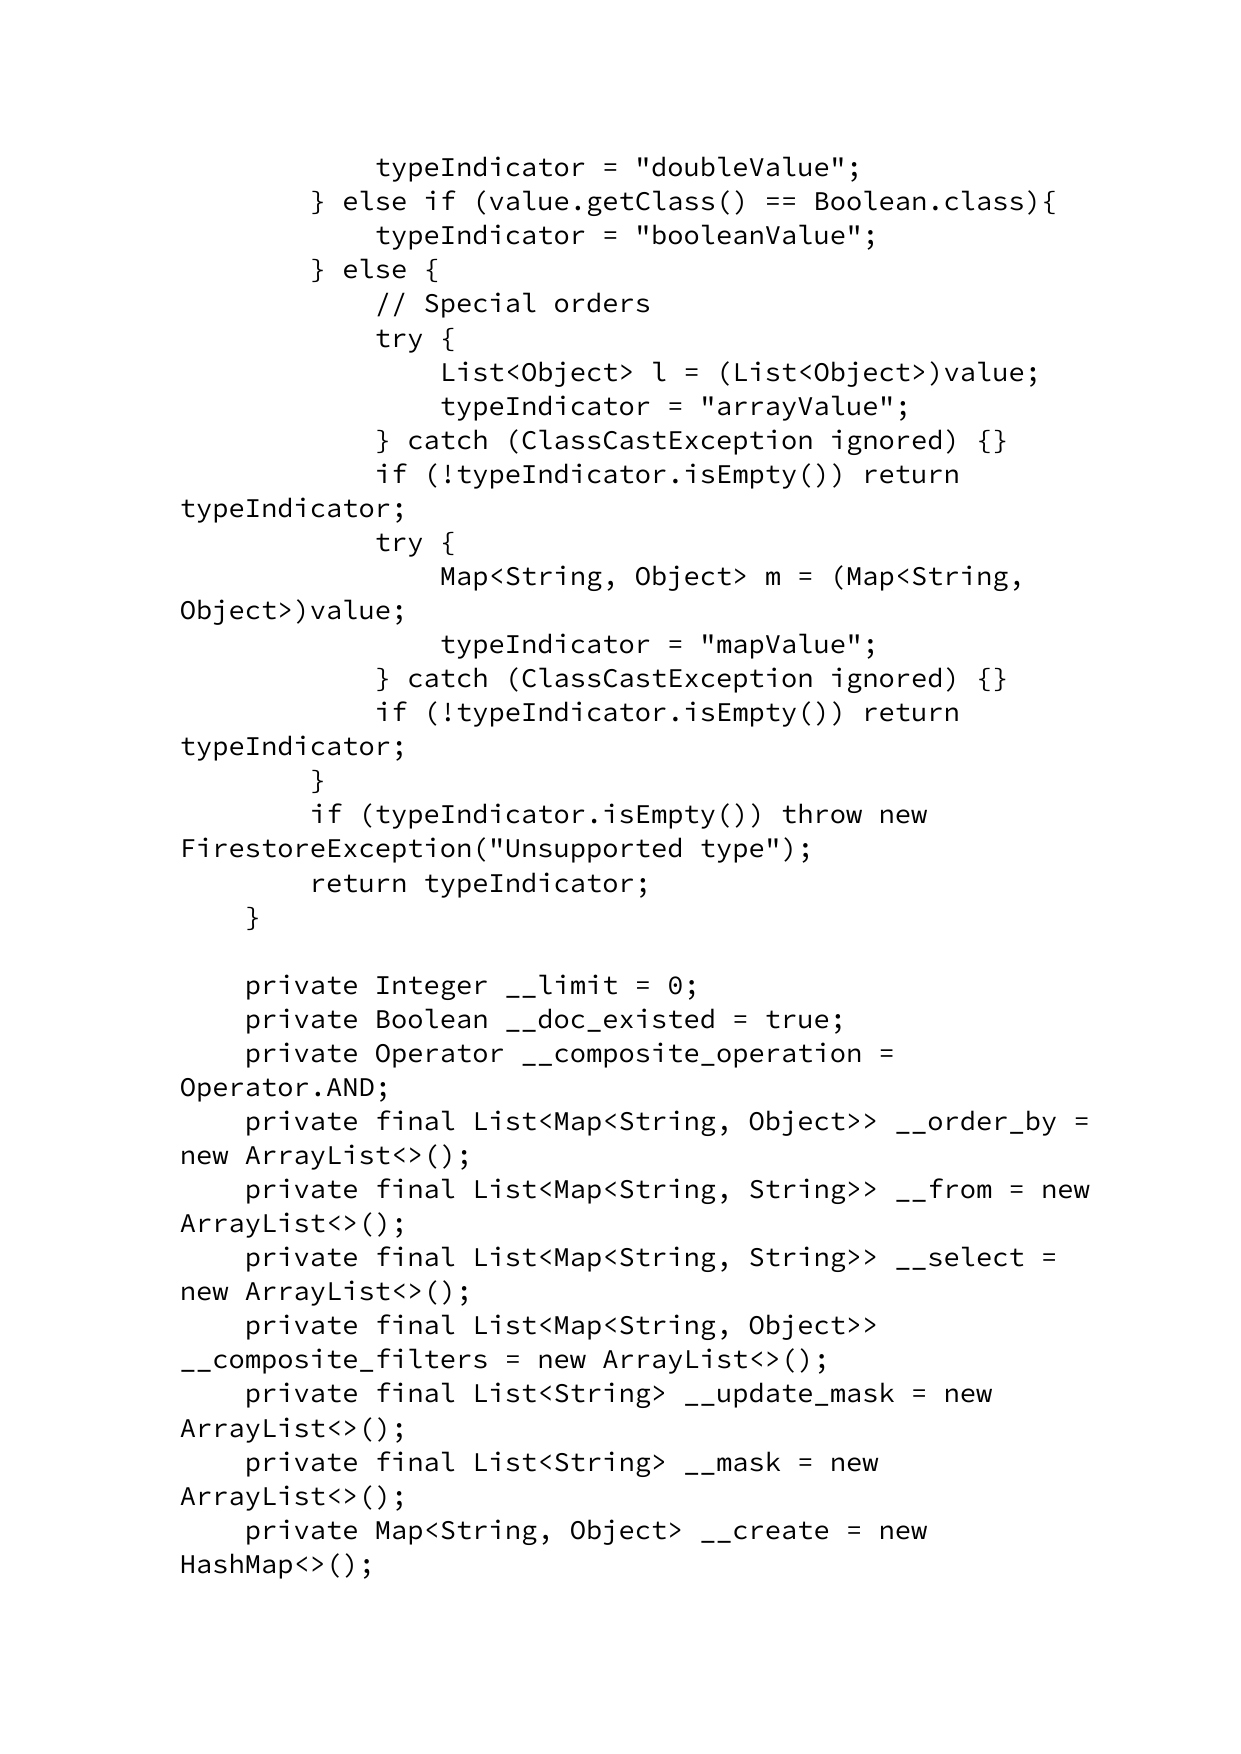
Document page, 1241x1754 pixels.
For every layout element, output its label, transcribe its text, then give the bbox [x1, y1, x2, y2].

text } catch (ClassCastException ignored) {} [179, 422, 1090, 457]
text private Integer __limit = 0; [179, 967, 1090, 1002]
text private final List<Map<String, Object>> __composite_filters = new ArrayList<>(); [179, 1308, 1090, 1376]
text typeIndicator = "arrayValue"; [179, 388, 1090, 422]
text private Map<String, Object> __create = new HashMap<>(); [179, 1512, 1090, 1581]
text return typeIndicator; [179, 865, 1090, 899]
text } else { [179, 252, 1090, 286]
text private final List<Map<String, String>> __from = new ArrayList<>(); [179, 1172, 1090, 1240]
text } catch (ClassCastException ignored) {} [179, 661, 1090, 695]
text try { [179, 525, 1090, 559]
text private final List<Map<String, String>> __select = new ArrayList<>(); [179, 1240, 1090, 1308]
text private final List<String> __update_mask = new ArrayList<>(); [179, 1376, 1090, 1444]
text if (!typeIndicator.isEmpty()) return typeIndicator; [179, 695, 1090, 763]
text private Boolean __doc_existed = true; [179, 1002, 1090, 1036]
text try { [179, 320, 1090, 354]
text Map<String, Object> m = (Map<String, Object>)value; [179, 559, 1090, 627]
text private Operator __composite_operation = Operator.AND; [179, 1036, 1090, 1104]
text } [179, 899, 1090, 933]
text } [179, 763, 1090, 797]
text List<Object> l = (List<Object>)value; [179, 354, 1090, 388]
text if (!typeIndicator.isEmpty()) return typeIndicator; [179, 457, 1090, 525]
text private final List<String> __mask = new ArrayList<>(); [179, 1444, 1090, 1512]
text } else if (value.getClass() == Boolean.class){ [179, 184, 1090, 218]
text // Special orders [179, 286, 1090, 320]
text if (typeIndicator.isEmpty()) throw new FirestoreException("Unsupported type"); [179, 797, 1090, 865]
text typeIndicator = "booleanValue"; [179, 218, 1090, 252]
text typeIndicator = "mapValue"; [179, 627, 1090, 661]
text typeIndicator = "doubleValue"; [179, 150, 1090, 184]
text private final List<Map<String, Object>> __order_by = new ArrayList<>(); [179, 1104, 1090, 1172]
